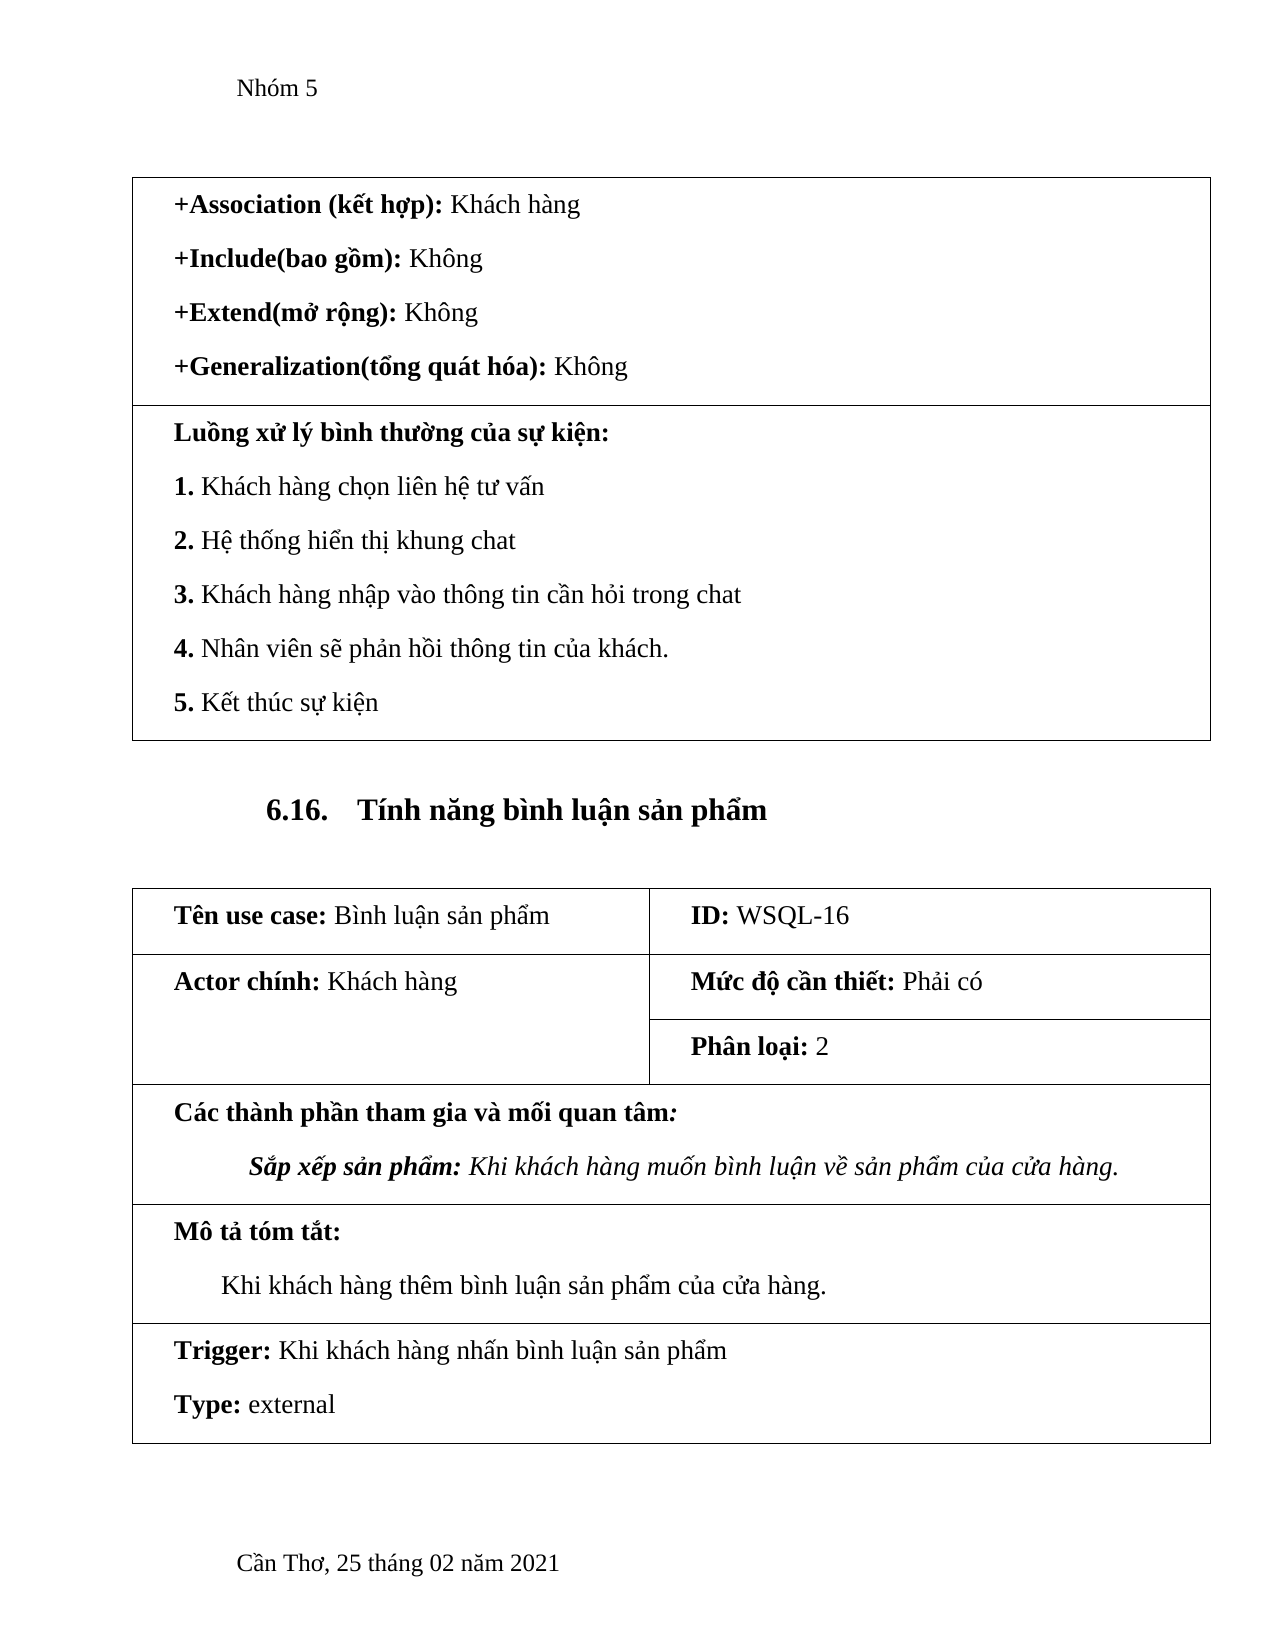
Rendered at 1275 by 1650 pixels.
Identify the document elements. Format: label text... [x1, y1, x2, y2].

table_cell Phân loại: 2 [650, 1020, 1210, 1084]
table_header ID: WSQL-16 [650, 889, 1210, 953]
table_cell Trigger: Khi khách hàng nhấn bình luận sản phẩm Type: external [133, 1324, 1210, 1442]
table_cell Mô tả tóm tắt: Khi khách hàng thêm bình luận sản phẩm của cửa hàng. [133, 1205, 1210, 1323]
table_cell Luồng xử lý bình thường của sự kiện: 1. Khách hàng chọn liên hệ tư vấn 2. Hệ thống hiển thị khung chat 3. Khách hàng nhập vào thông tin cần hỏi trong chat 4. Nhân viên sẽ phản hồi thông tin của khách. 5. Kết thúc sự kiện [133, 406, 1210, 740]
table_cell Actor chính: Khách hàng [133, 955, 649, 1084]
subtitle Tính năng bình luận sản phẩm [266, 791, 1157, 827]
table_cell Các thành phần tham gia và mối quan tâm: Sắp xếp sản phẩm: Khi khách hàng muốn bình luận về sản phẩm của cửa hàng. [133, 1085, 1210, 1204]
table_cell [133, 178, 1210, 404]
table_header Tên use case: Bình luận sản phẩm [133, 889, 649, 953]
table_cell Mức độ cần thiết: Phải có [650, 955, 1210, 1019]
